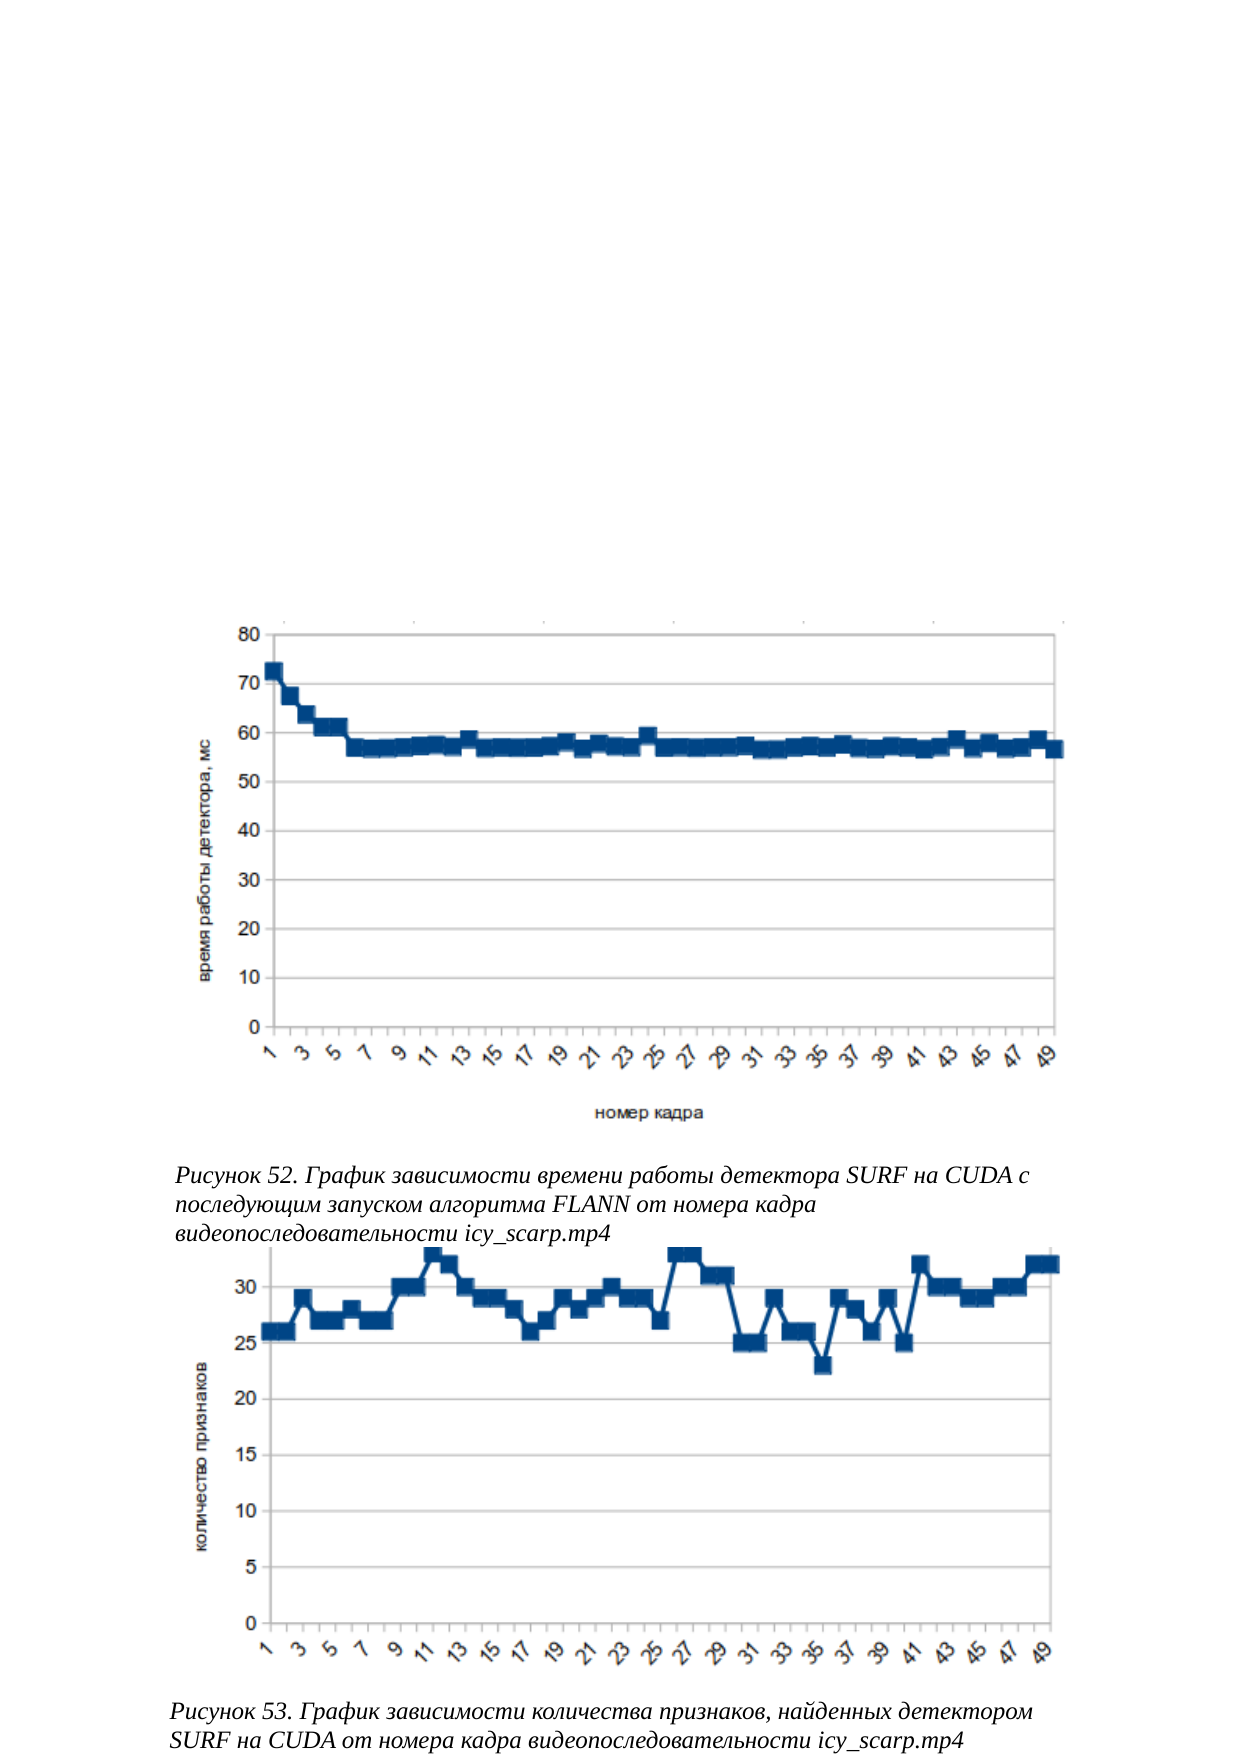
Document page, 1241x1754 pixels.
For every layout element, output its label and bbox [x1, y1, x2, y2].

picture [174, 621, 1066, 1139]
picture [169, 1222, 1071, 1684]
